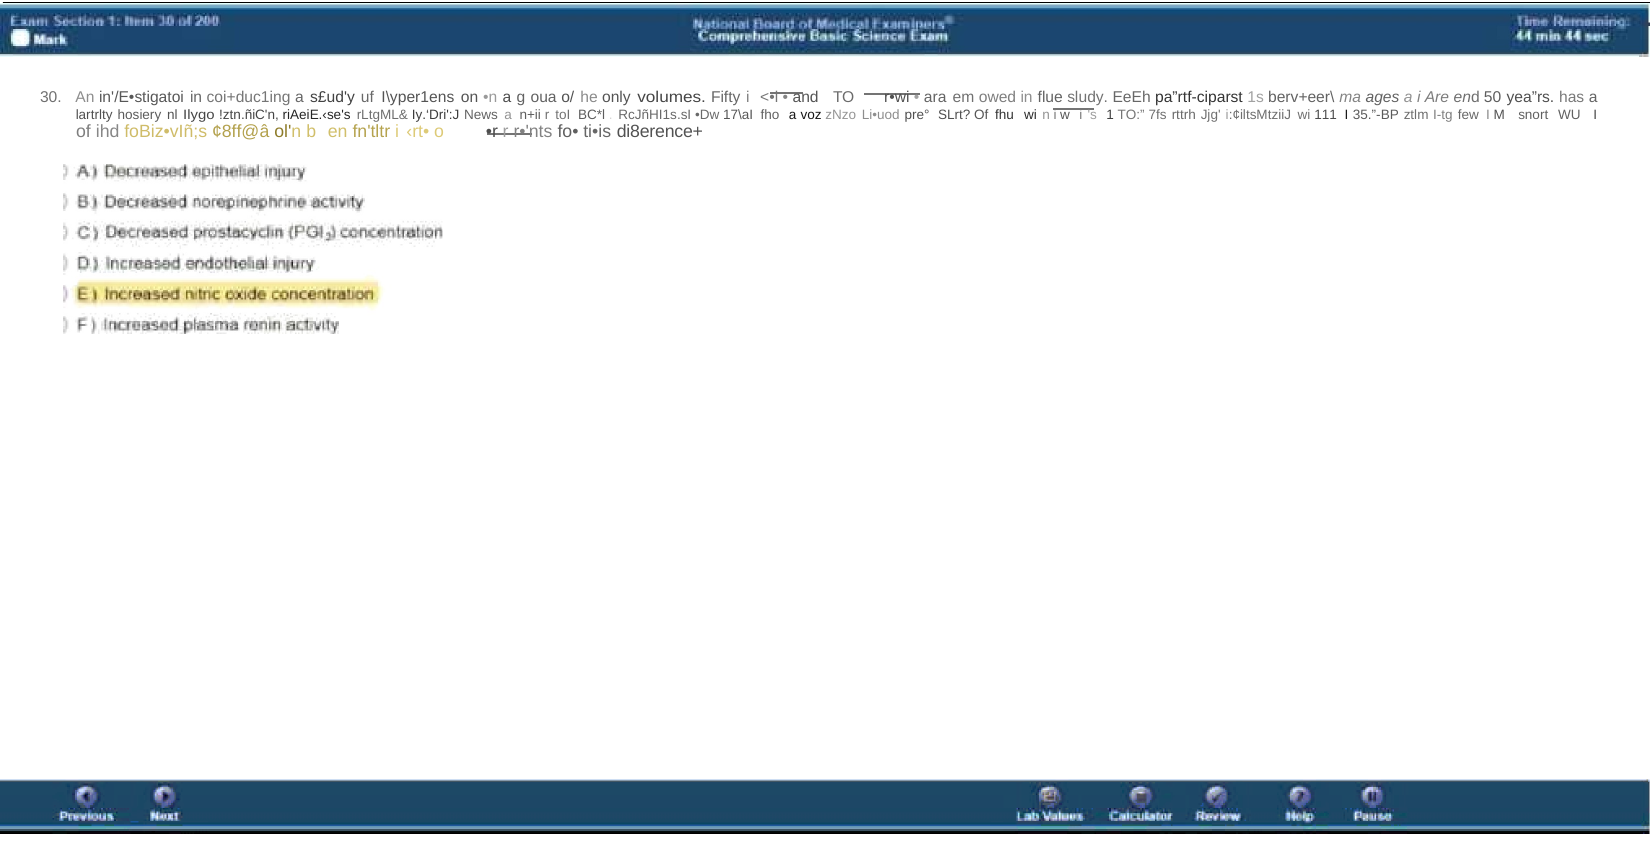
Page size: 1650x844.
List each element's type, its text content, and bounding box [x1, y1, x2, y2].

text lartrlty hosiery nl Ilygo !ztn.ñiC'n, riAeiE.‹se's rLtgML& Iy.‘Dri':J News a n+ii r toI BC*l . RcJñHI1s.sI •Dw 17\aI fho a voz zNzo Li•uod pre° SLrt? Of fhu wi n i w i 's 1 TO:” 7fs rttrh Jjg' i:¢iltsMtziiJ wi 111 I 35.”-BP ztlm I-tg few I M snort WU I [76, 106, 1650, 122]
text of ihd foBiz•vIñ;s ¢8ff@â ol'n b en fn'tltr i ‹rt• o •r r r•'nts fo• ti•is di8erence+ [76, 122, 1650, 141]
text 30. An in'/E•stigatoi in coi+duc1ing a s£ud'y uf I\yper1ens on •n a g oua o/ he only volumes. Fifty i <•i • and TO r•wi • ara em owed in flue sludy. EeEh pa”rtf-ciparst 1s berv+eer\ ma ages a i Are end 50 yea”rs. has a [40, 87, 1650, 106]
picture [0, 3, 1650, 57]
picture [63, 164, 443, 334]
picture [0, 779, 1650, 834]
